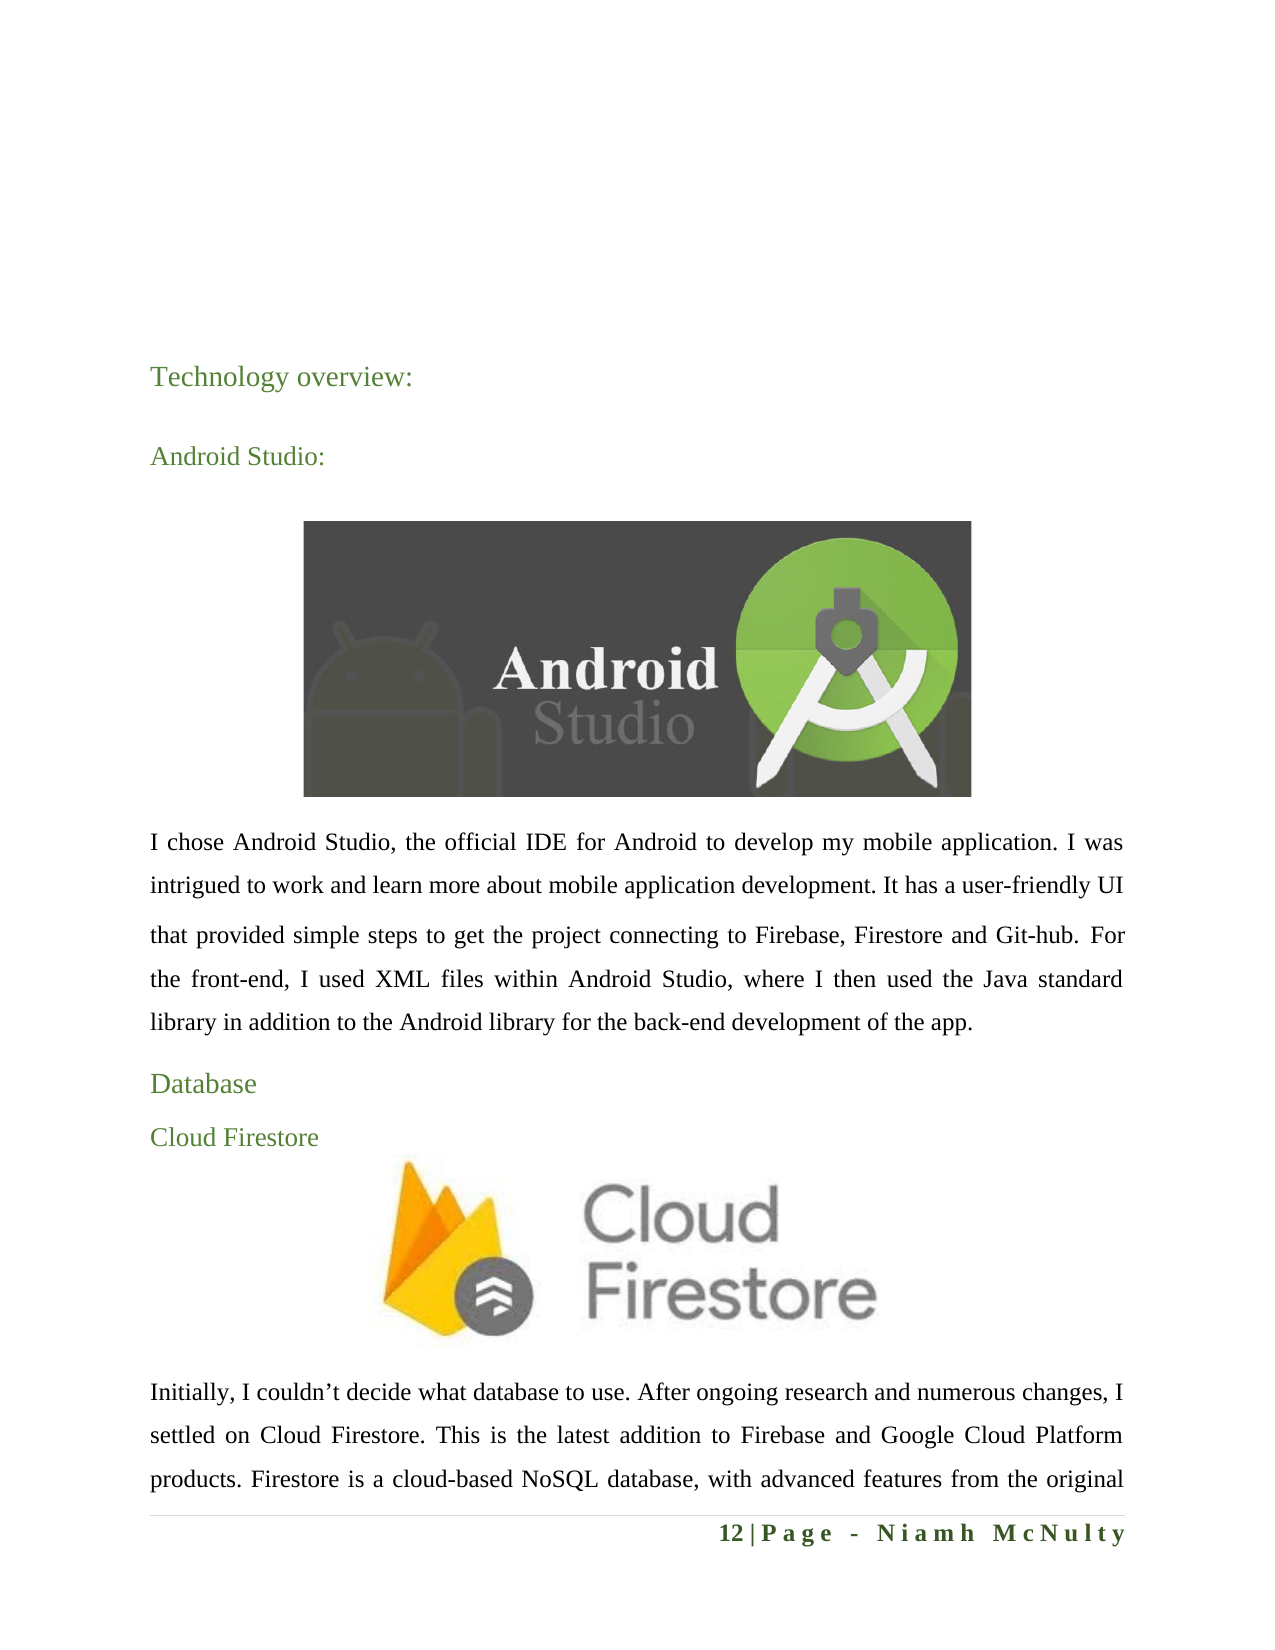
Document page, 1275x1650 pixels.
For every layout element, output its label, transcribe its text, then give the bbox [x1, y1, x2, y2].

picture [303, 521, 972, 797]
subtitle Technology overview: [150, 359, 1125, 393]
subtitle Android Studio: [150, 441, 1125, 472]
subtitle Database [150, 1067, 1125, 1100]
subtitle Cloud Firestore [150, 1121, 1125, 1152]
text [150, 1377, 1125, 1492]
text I chose Android Studio, the official IDE for Android to develop my mobile application. I was intrigued to work and learn more about mobile application development. It has a user-friendly UI that provided simple steps to get the project connecting to Firebase, Firestore and Git-hub. For the front-end, I used XML files within Android Studio, where I then used the Java standard library in addition to the Android library for the back-end development of the app. [150, 827, 1125, 1036]
picture [317, 1154, 958, 1347]
